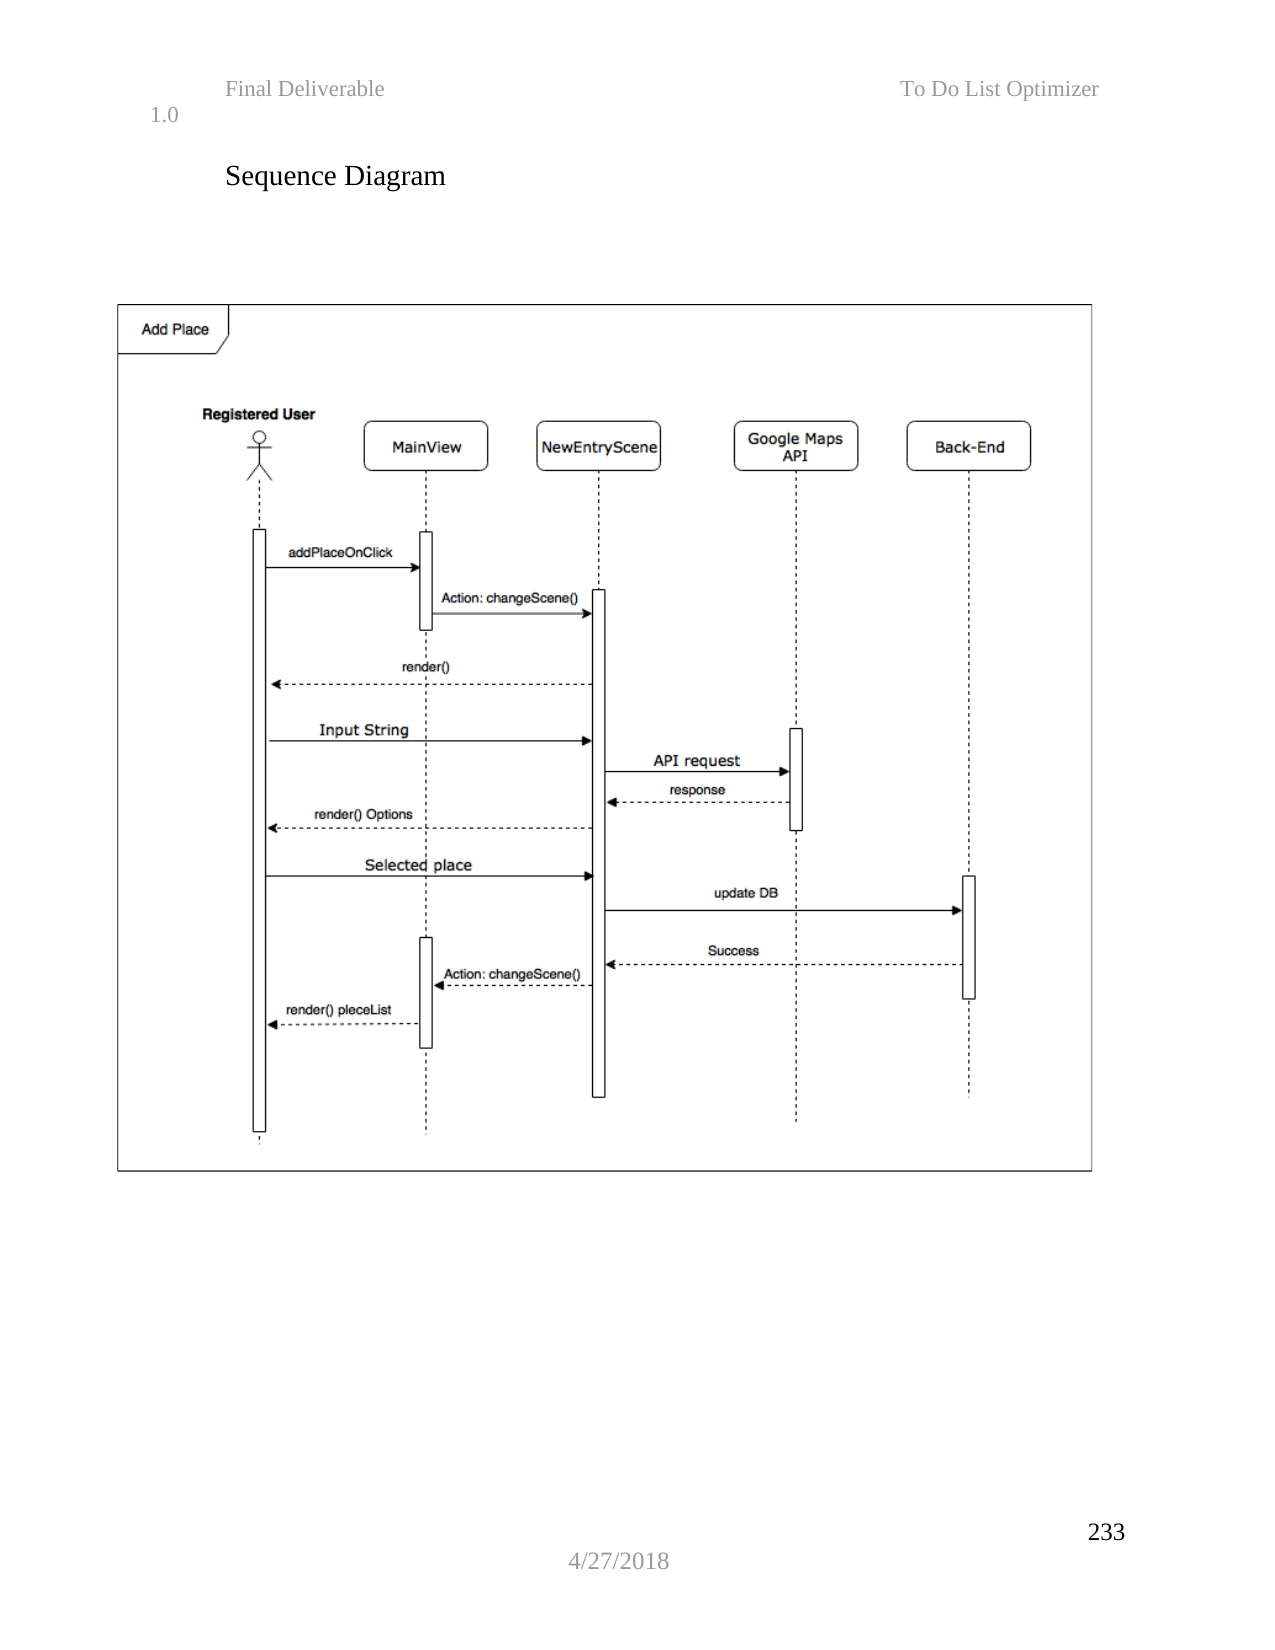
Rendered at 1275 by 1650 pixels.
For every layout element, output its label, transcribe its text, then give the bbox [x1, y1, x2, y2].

picture [117, 304, 1093, 1173]
title Sequence Diagram [150, 158, 1125, 192]
